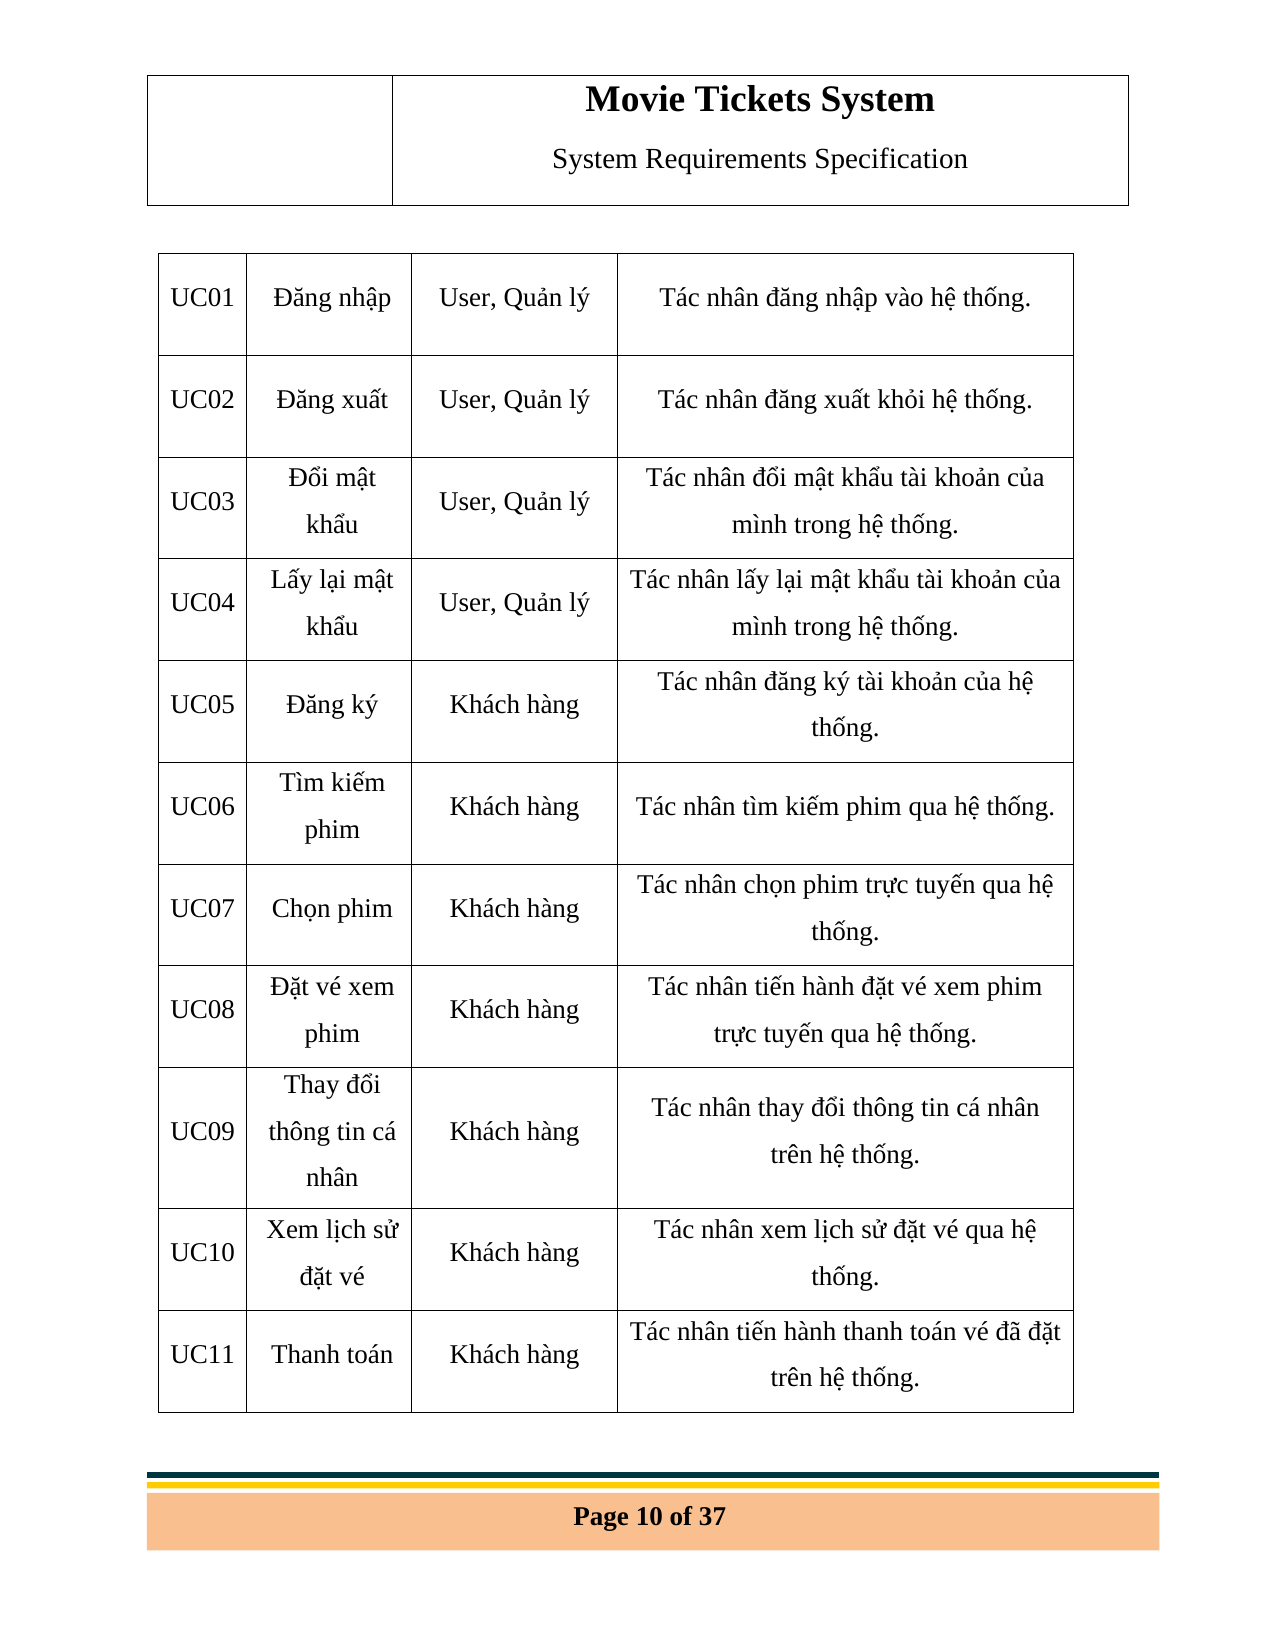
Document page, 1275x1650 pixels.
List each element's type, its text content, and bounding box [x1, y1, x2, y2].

table_cell UC04 [159, 559, 246, 660]
table_cell Đăng ký [247, 661, 411, 762]
table_cell UC10 [159, 1209, 246, 1310]
table_cell Thay đổi thông tin cá nhân [247, 1068, 411, 1208]
table_cell User, Quản lý [412, 458, 617, 558]
table_cell Tác nhân xem lịch sử đặt vé qua hệ thống. [618, 1209, 1073, 1310]
table_cell Tác nhân thay đổi thông tin cá nhân trên hệ thống. [618, 1068, 1073, 1208]
table_cell Tác nhân lấy lại mật khẩu tài khoản của mình trong hệ thống. [618, 559, 1073, 660]
table_cell UC03 [159, 458, 246, 558]
table_cell User, Quản lý [412, 356, 617, 457]
table_cell Tác nhân đổi mật khẩu tài khoản của mình trong hệ thống. [618, 458, 1073, 558]
table_cell UC01 [159, 254, 246, 355]
table_cell UC07 [159, 865, 246, 965]
table_cell Khách hàng [412, 1311, 617, 1412]
table_cell Đổi mật khẩu [247, 458, 411, 558]
table_cell Tác nhân đăng xuất khỏi hệ thống. [618, 356, 1073, 457]
table_cell Đăng xuất [247, 356, 411, 457]
table_cell UC05 [159, 661, 246, 762]
table_cell Khách hàng [412, 966, 617, 1067]
table_cell Tác nhân chọn phim trực tuyến qua hệ thống. [618, 865, 1073, 965]
table_cell Khách hàng [412, 661, 617, 762]
table_cell UC11 [159, 1311, 246, 1412]
table_cell User, Quản lý [412, 559, 617, 660]
table_cell Tìm kiếm phim [247, 763, 411, 864]
table_cell Xem lịch sử đặt vé [247, 1209, 411, 1310]
table_cell Khách hàng [412, 1068, 617, 1208]
table_cell UC08 [159, 966, 246, 1067]
table_cell Lấy lại mật khẩu [247, 559, 411, 660]
table_cell Đặt vé xem phim [247, 966, 411, 1067]
table_cell Tác nhân đăng ký tài khoản của hệ thống. [618, 661, 1073, 762]
table_cell Tác nhân tiến hành đặt vé xem phim trực tuyến qua hệ thống. [618, 966, 1073, 1067]
table_cell UC02 [159, 356, 246, 457]
table_cell UC06 [159, 763, 246, 864]
table_cell Tác nhân tìm kiếm phim qua hệ thống. [618, 763, 1073, 864]
table_cell Thanh toán [247, 1311, 411, 1412]
table_cell Đăng nhập [247, 254, 411, 355]
table_cell Tác nhân đăng nhập vào hệ thống. [618, 254, 1073, 355]
table_cell Khách hàng [412, 865, 617, 965]
table_cell Tác nhân tiến hành thanh toán vé đã đặt trên hệ thống. [618, 1311, 1073, 1412]
table_cell UC09 [159, 1068, 246, 1208]
table_cell Chọn phim [247, 865, 411, 965]
table_cell User, Quản lý [412, 254, 617, 355]
table_cell Khách hàng [412, 763, 617, 864]
table_cell Khách hàng [412, 1209, 617, 1310]
